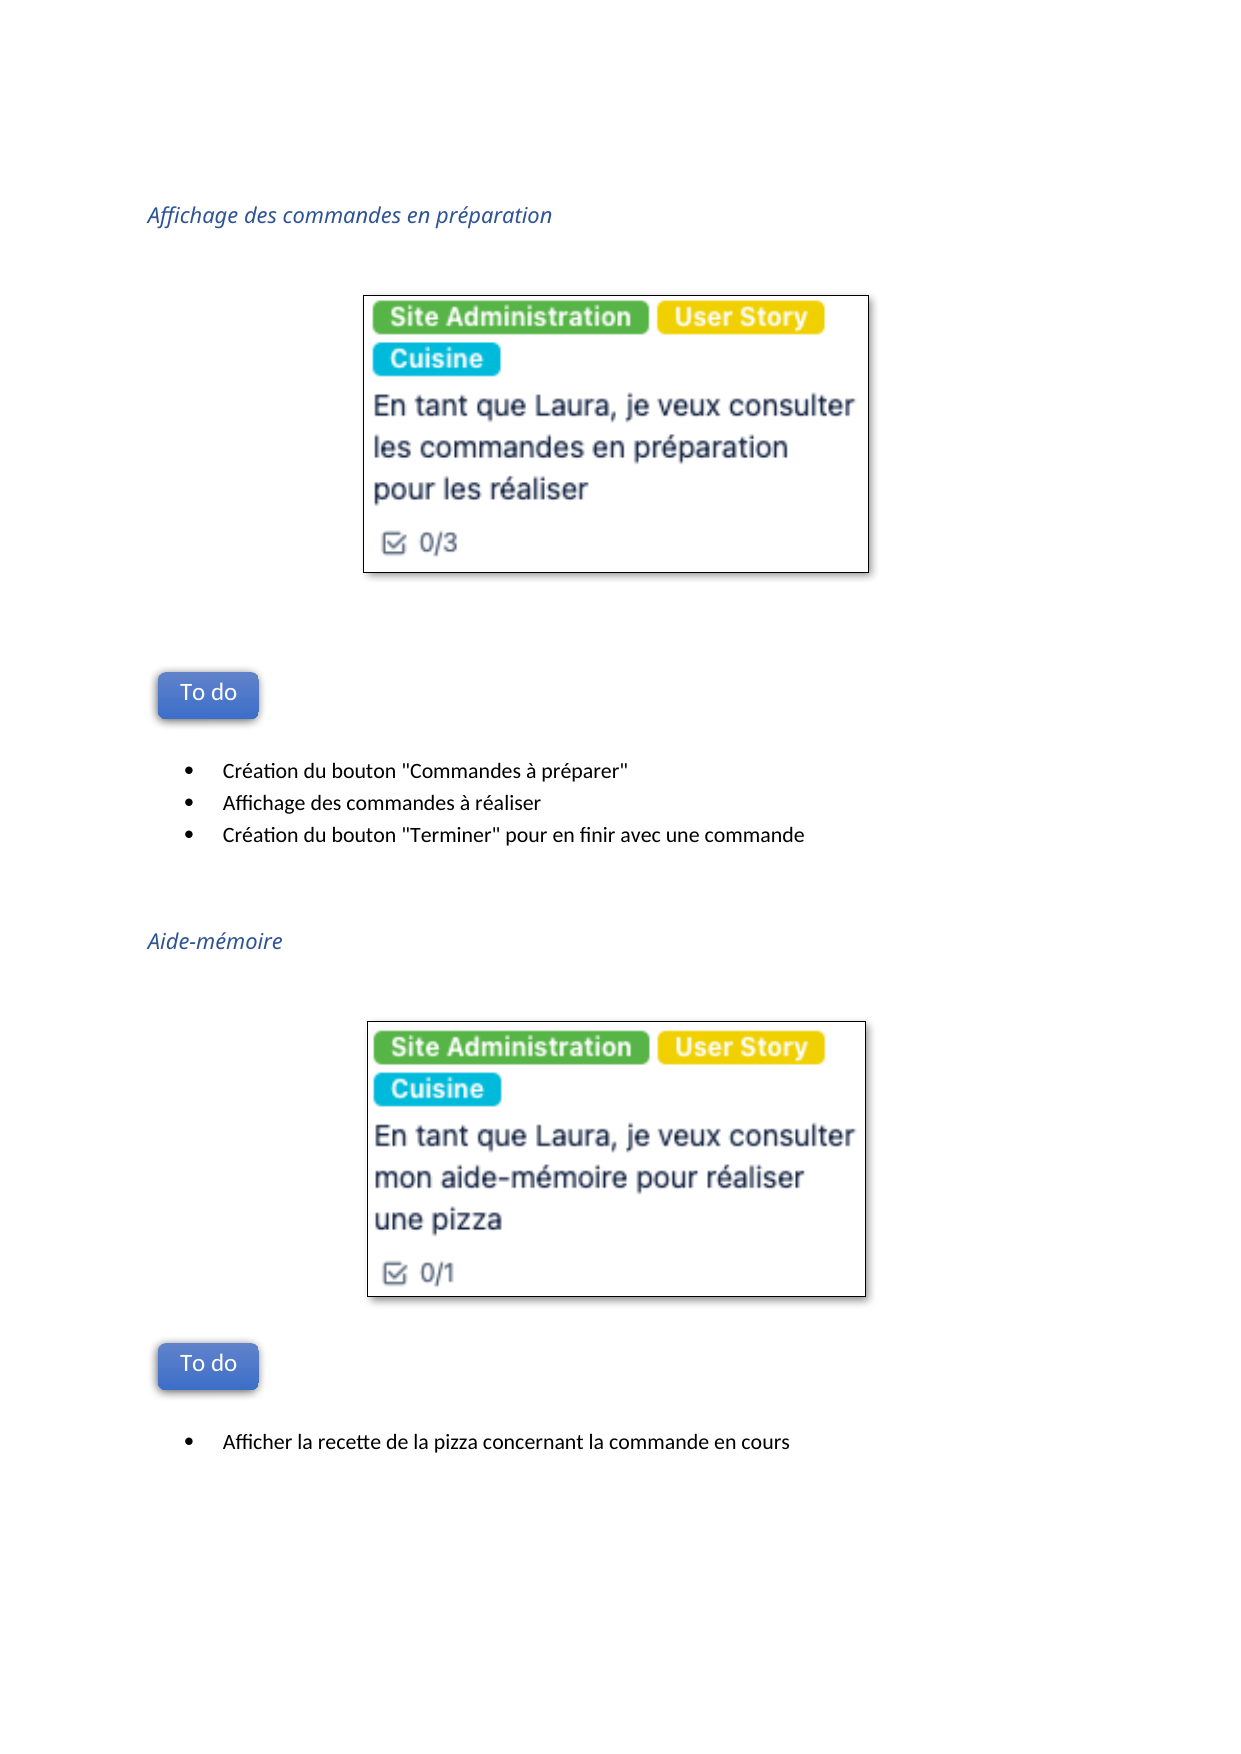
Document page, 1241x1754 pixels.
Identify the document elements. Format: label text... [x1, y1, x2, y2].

list Afficher la recette de la pizza concernant la commande en cours [185, 1428, 1093, 1454]
picture [364, 296, 868, 572]
subtitle Affichage des commandes en préparation [148, 200, 1093, 230]
list Création du bouton "Commandes à préparer" [185, 757, 1093, 783]
subtitle Aide-mémoire [148, 926, 1093, 956]
list Affichage des commandes à réaliser [185, 789, 1093, 815]
picture [368, 1022, 865, 1296]
list Création du bouton "Terminer" pour en finir avec une commande [185, 821, 1093, 847]
